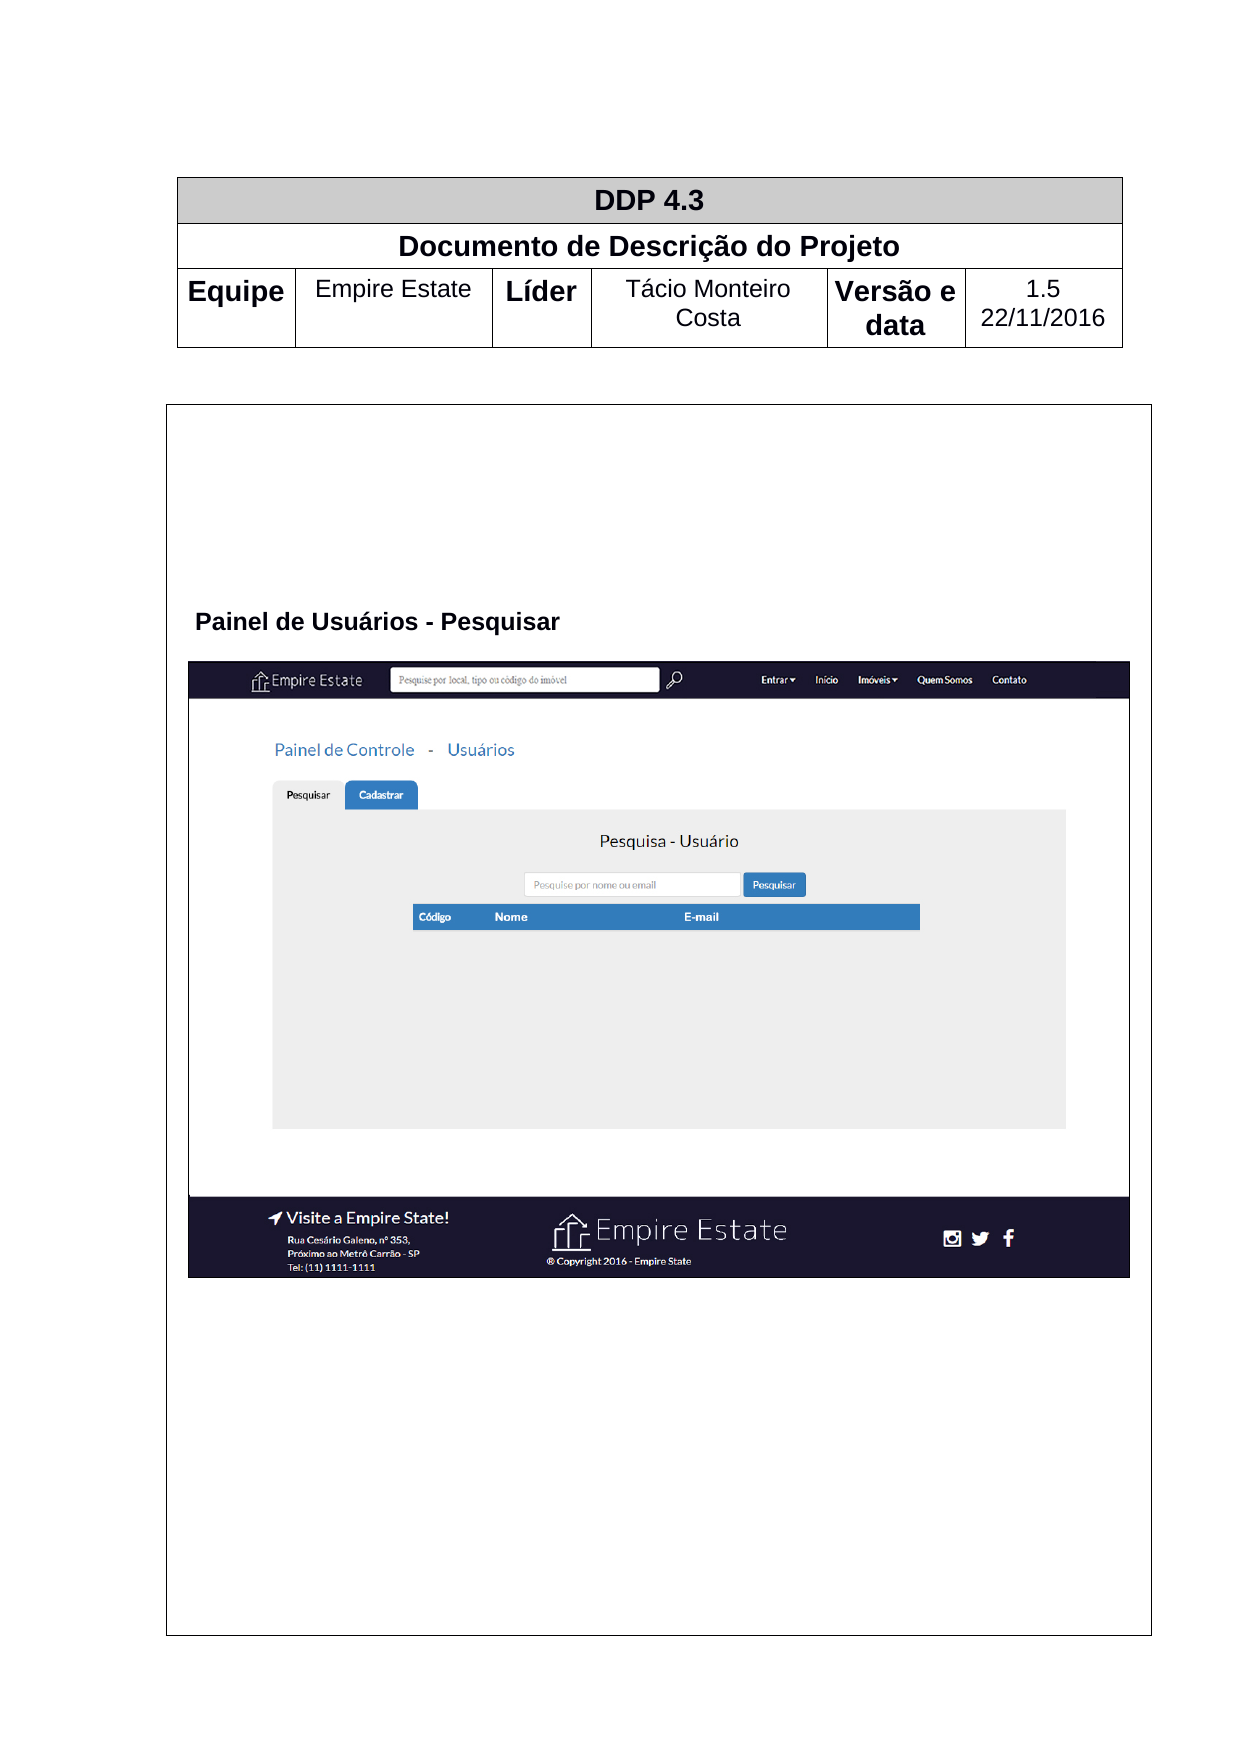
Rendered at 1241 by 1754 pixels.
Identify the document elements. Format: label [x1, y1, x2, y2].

table_cell [167, 405, 1151, 1635]
picture [189, 663, 1129, 1277]
